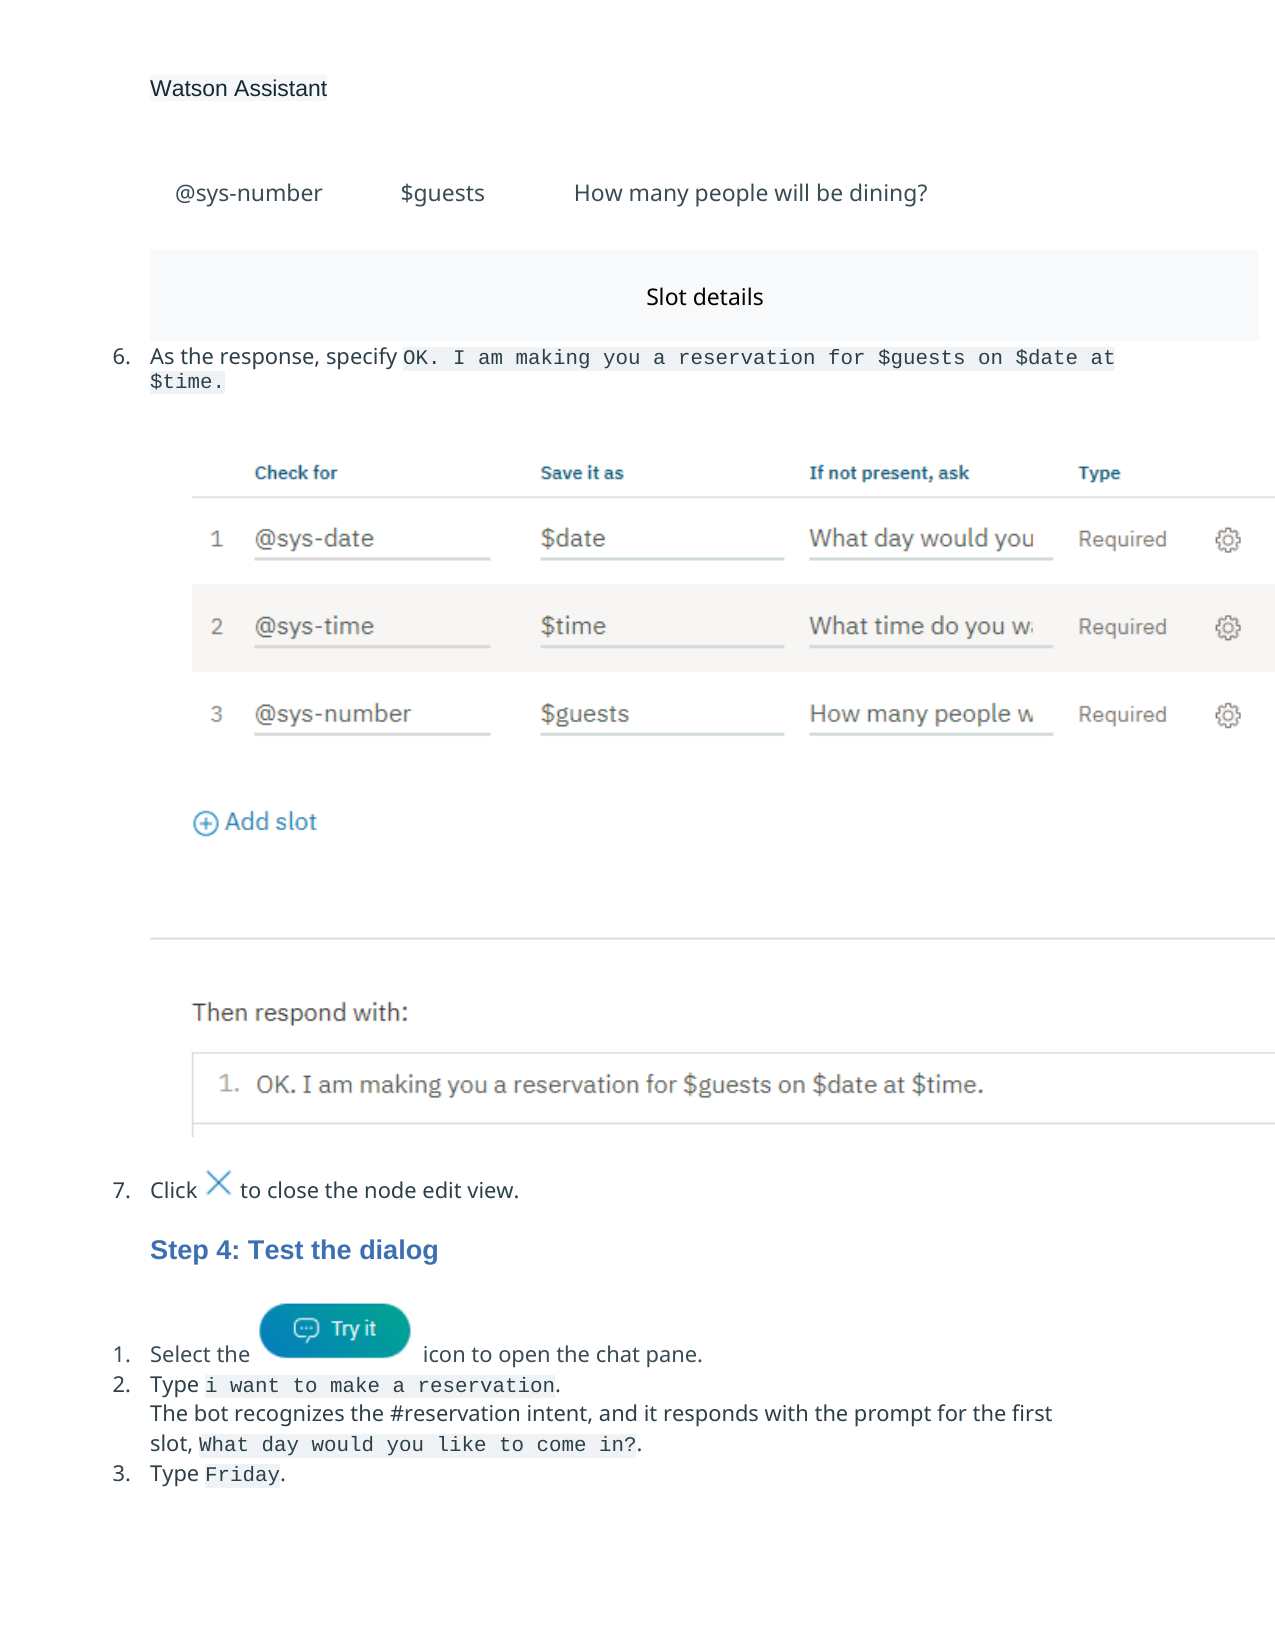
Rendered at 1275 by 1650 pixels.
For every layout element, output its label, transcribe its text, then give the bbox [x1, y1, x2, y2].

picture [256, 1296, 417, 1363]
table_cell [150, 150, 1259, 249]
list As the response, specify OK. I am making you a reservation for $guests on $date at $time. [112, 341, 1125, 394]
subtitle Step 4: Test the dialog [150, 1234, 1125, 1265]
list Click to close the node edit view. [112, 1165, 1125, 1204]
picture [150, 423, 1275, 1137]
list Type Friday. [112, 1458, 1125, 1488]
picture [203, 1165, 235, 1199]
list Select the icon to open the chat pane. [112, 1297, 1125, 1369]
list Type i want to make a reservation. [112, 1369, 1125, 1398]
text The bot recognizes the #reservation intent, and it responds with the prompt for the first slot, What day would you like to come in?. [150, 1398, 1125, 1458]
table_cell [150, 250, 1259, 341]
